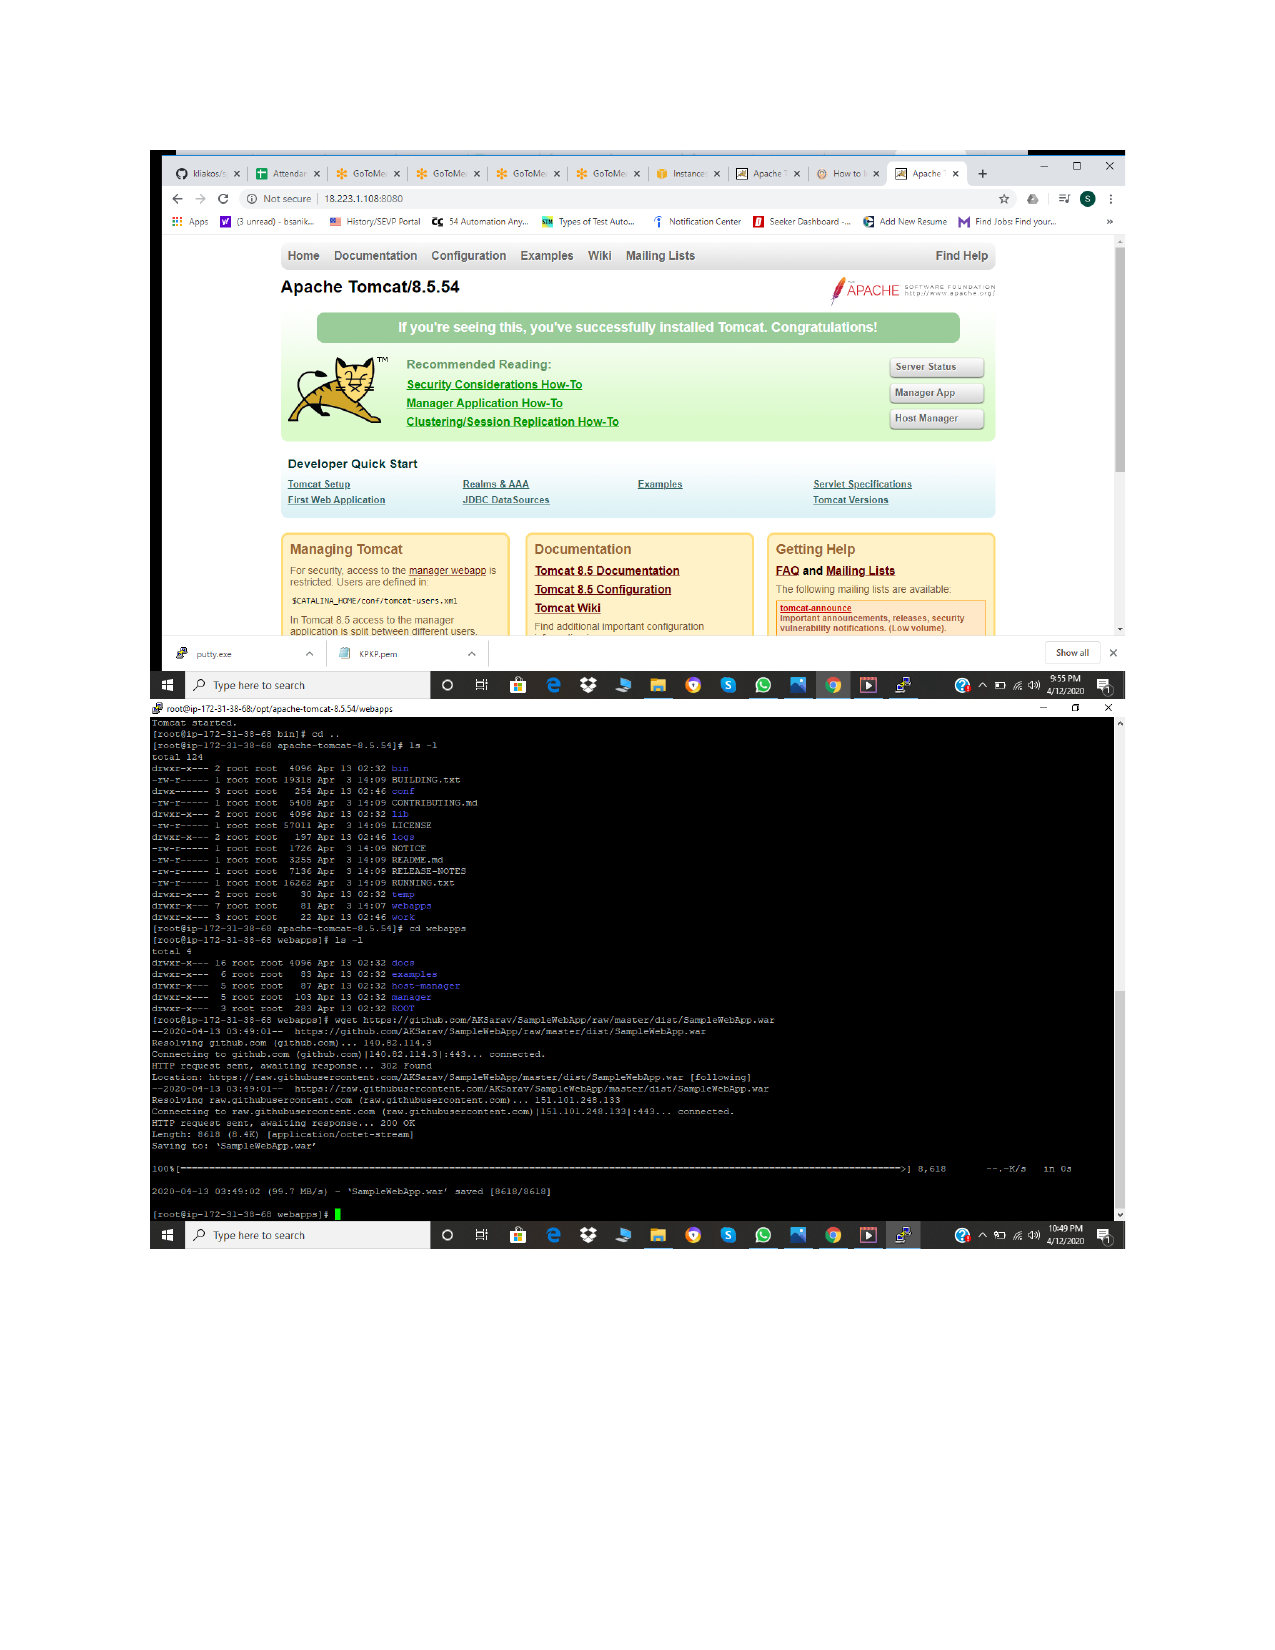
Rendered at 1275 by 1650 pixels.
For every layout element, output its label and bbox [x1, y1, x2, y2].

picture [150, 150, 1125, 699]
picture [150, 700, 1125, 1249]
